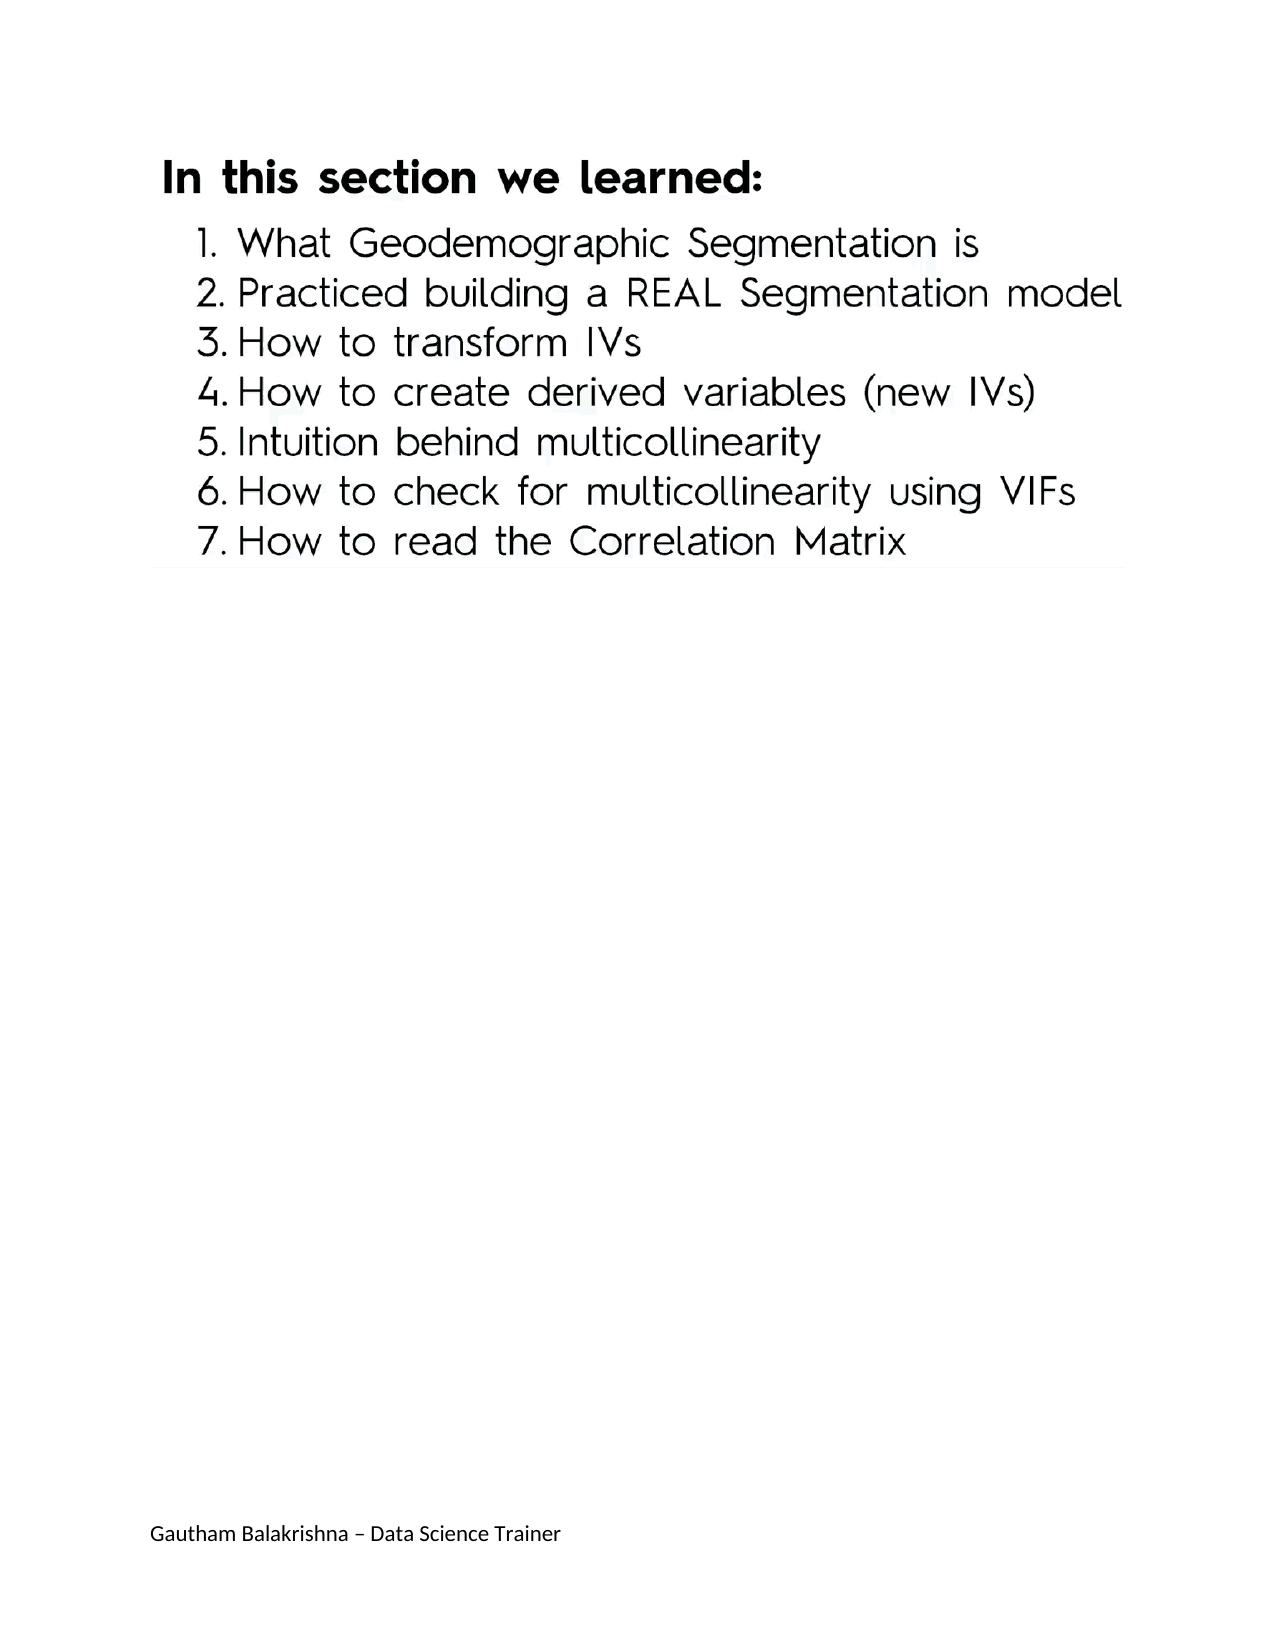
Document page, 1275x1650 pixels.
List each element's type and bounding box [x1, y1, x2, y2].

picture [150, 150, 1125, 568]
